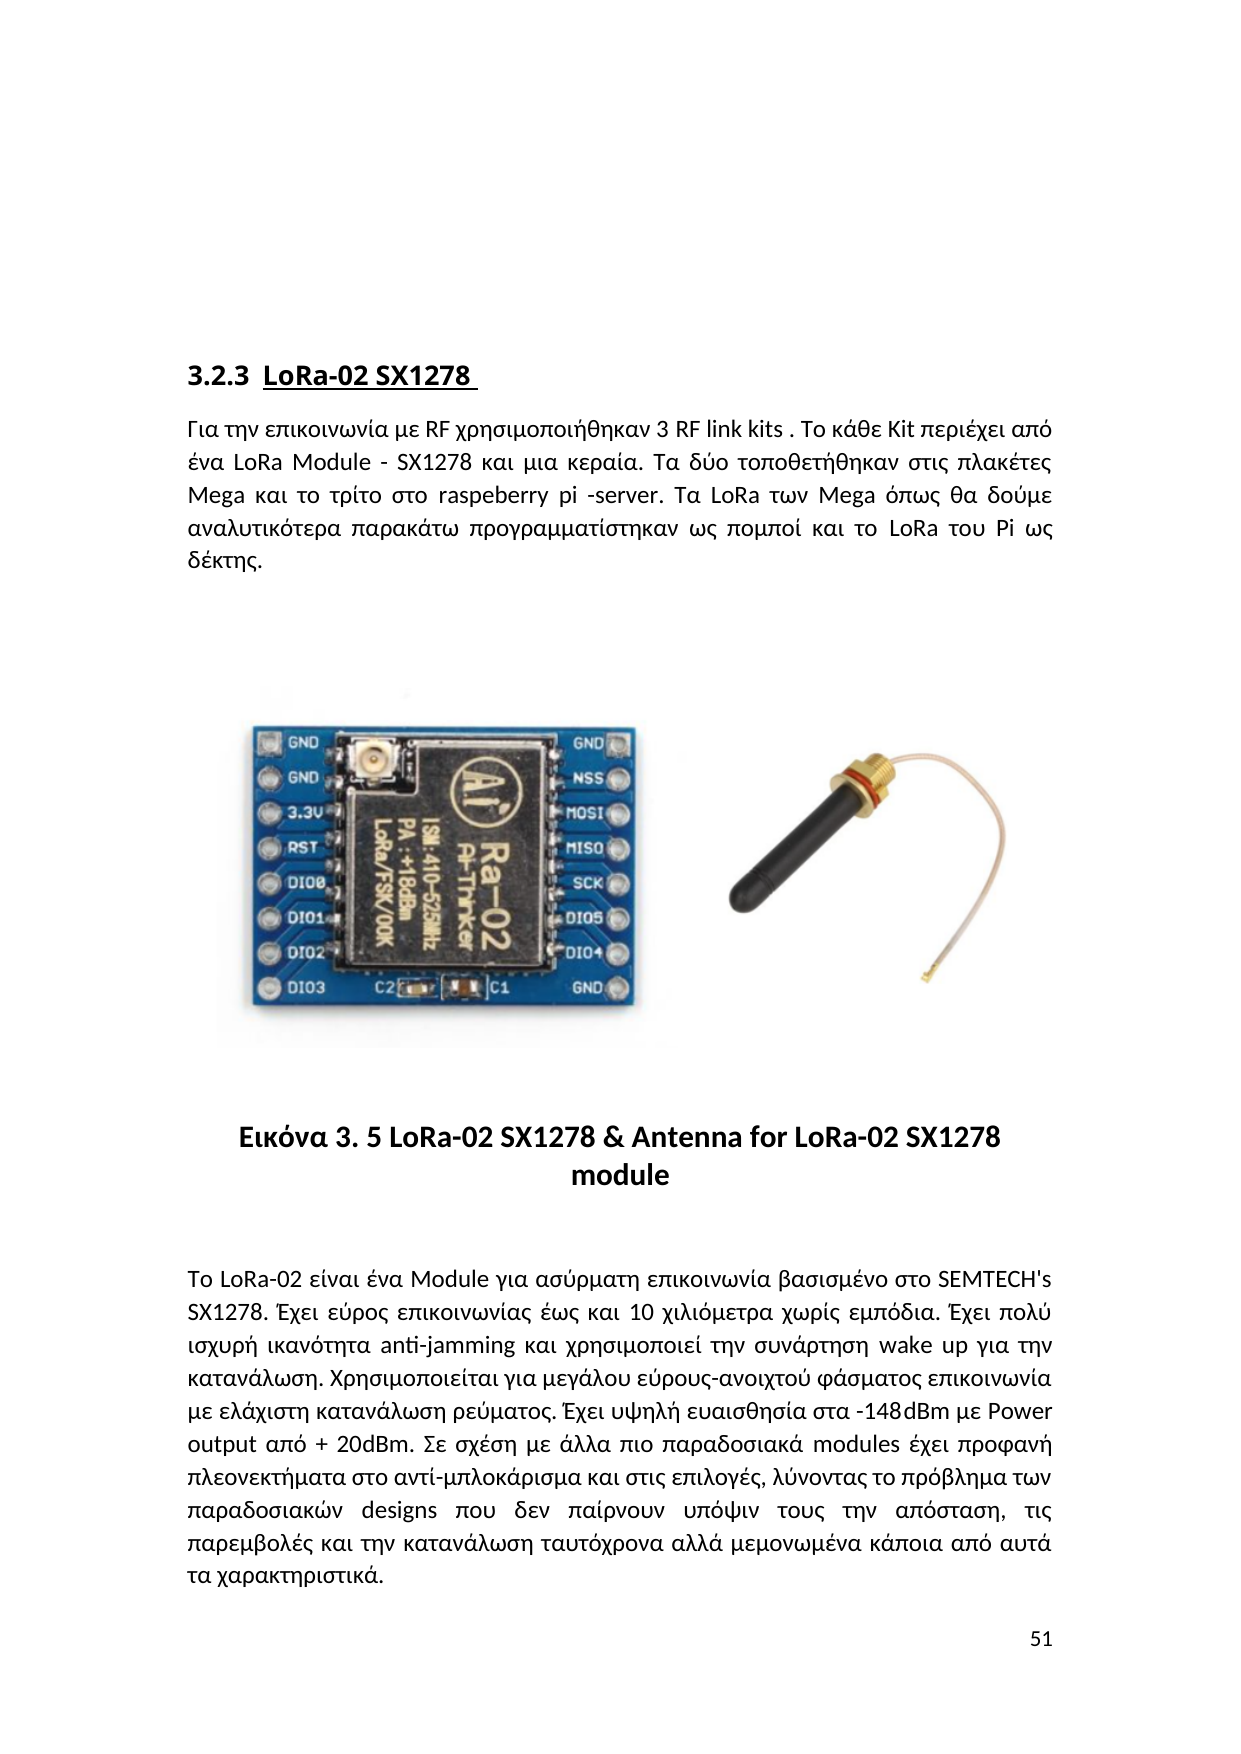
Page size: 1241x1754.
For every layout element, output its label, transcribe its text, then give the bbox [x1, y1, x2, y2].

text Εικόνα 3. 5 LoRa-02 SX1278 & Antenna for LoRa-02 SX1278 module [187, 1117, 1053, 1193]
text Για την επικοινωνία με RF χρησιμοποιήθηκαν 3 RF link kits . To κάθε Kit περιέχει από ένα LoRa Module - SX1278 και μια κεραία. Τα δύο τοποθετήθηκαν στις πλακέτες Mega και το τρίτο στο raspeberry pi -server. Τα LoRa των Mega όπως θα δούμε αναλυτικότερα παρακάτω προγραμματίστηκαν ως πομποί και το LoRa του Pi ως δέκτης. [187, 413, 1053, 575]
text Το LoRa-02 είναι ένα Module για ασύρματη επικοινωνία βασισμένο στο SEMTECH's SX1278. Έχει εύρος επικοινωνίας έως και 10 χιλιόμετρα χωρίς εμπόδια. Έχει πολύ ισχυρή ικανότητα anti-jamming και χρησιμοποιεί την συνάρτηση wake up για την κατανάλωση. Χρησιμοποιείται για μεγάλου εύρους-ανοιχτού φάσματος επικοινωνία με ελάχιστη κατανάλωση ρεύματος. Έχει υψηλή ευαισθησία στα -148dΒm με Power output από + 20dΒm. Σε σχέση με άλλα πιο παραδοσιακά modules έχει προφανή πλεονεκτήματα στο αντί-μπλοκάρισμα και στις επιλογές, λύνοντας το πρόβλημα των παραδοσιακών designs που δεν παίρνουν υπόψιν τους την απόσταση, τις παρεμβολές και την κατανάλωση ταυτόχρονα αλλά μεμονωμένα κάποια από αυτά τα χαρακτηριστικά. [187, 1263, 1053, 1590]
picture [187, 641, 1053, 1049]
subtitle LoRa-02 SX1278 [187, 357, 1053, 393]
